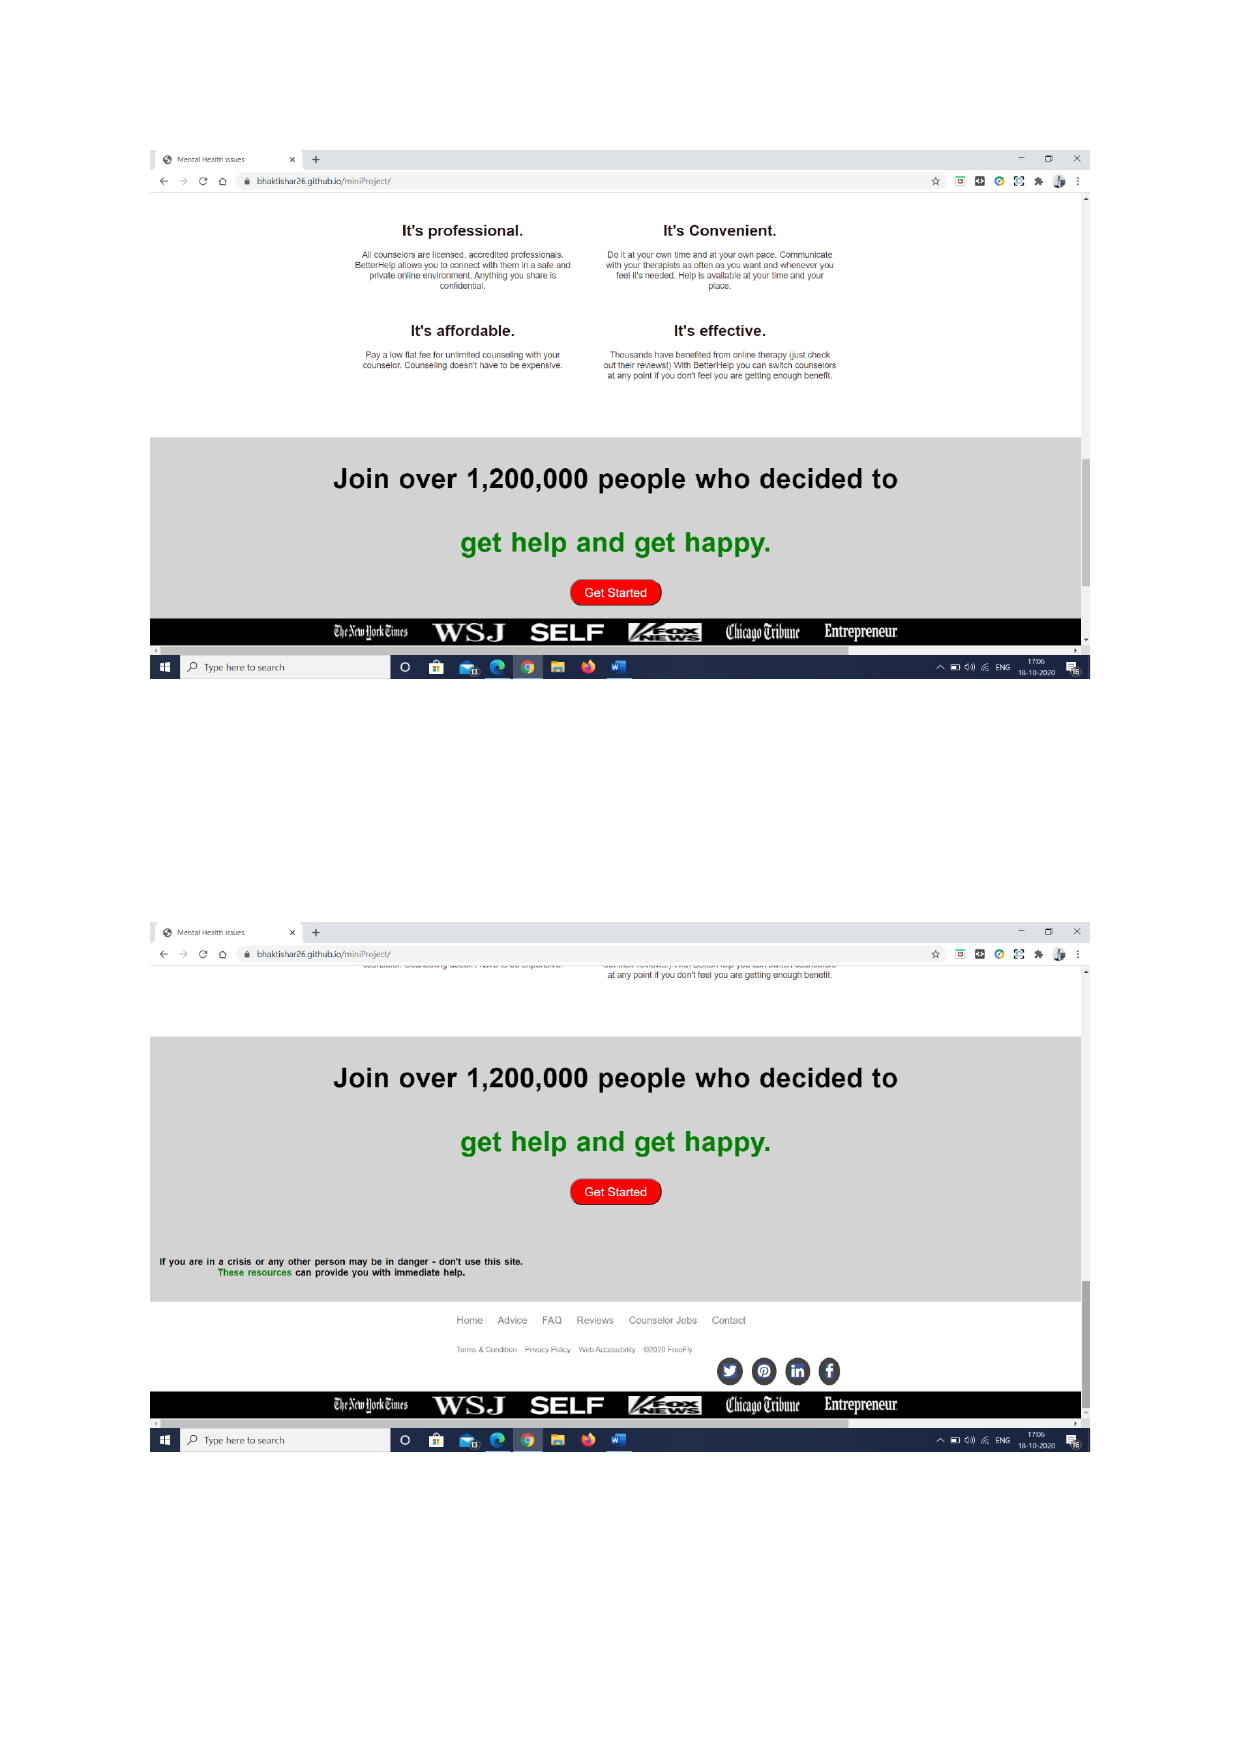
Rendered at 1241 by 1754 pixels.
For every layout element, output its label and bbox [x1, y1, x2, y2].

picture [150, 922, 1091, 1452]
picture [150, 150, 1091, 679]
